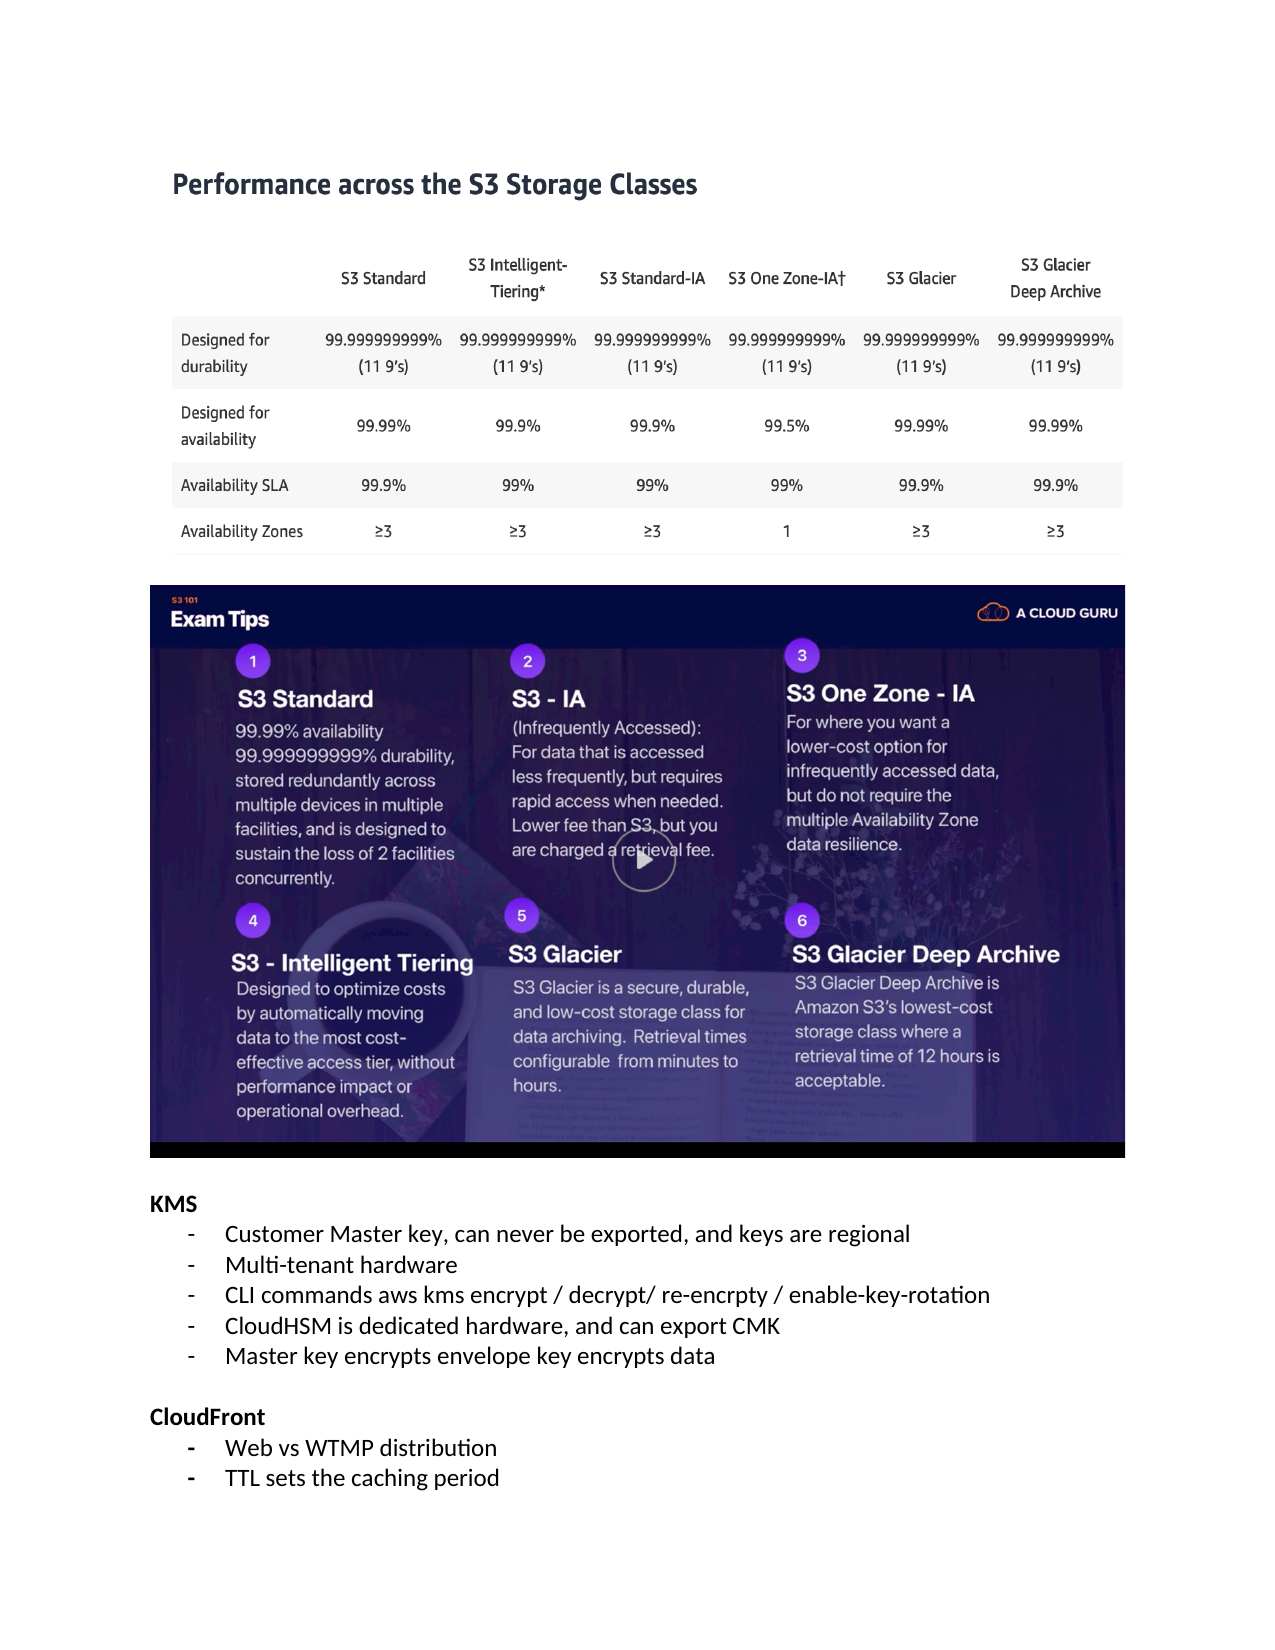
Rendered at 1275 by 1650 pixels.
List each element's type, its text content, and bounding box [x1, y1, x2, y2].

list Multi-tenant hardware [187, 1249, 1125, 1279]
text KMS [150, 1188, 1125, 1218]
list CloudHSM is dedicated hardware, and can export CMK [187, 1310, 1125, 1340]
list Customer Master key, can never be exported, and keys are regional [187, 1218, 1125, 1249]
text CloudFront [150, 1401, 1125, 1432]
picture [150, 585, 1125, 1158]
list TTL sets the caching period [187, 1462, 1125, 1493]
list CLI commands aws kms encrypt / decrypt/ re-encrpty / enable-key-rotation [187, 1279, 1125, 1310]
list Master key encrypts envelope key encrypts data [187, 1340, 1125, 1371]
list Web vs WTMP distribution [187, 1432, 1125, 1462]
picture [150, 150, 1125, 555]
